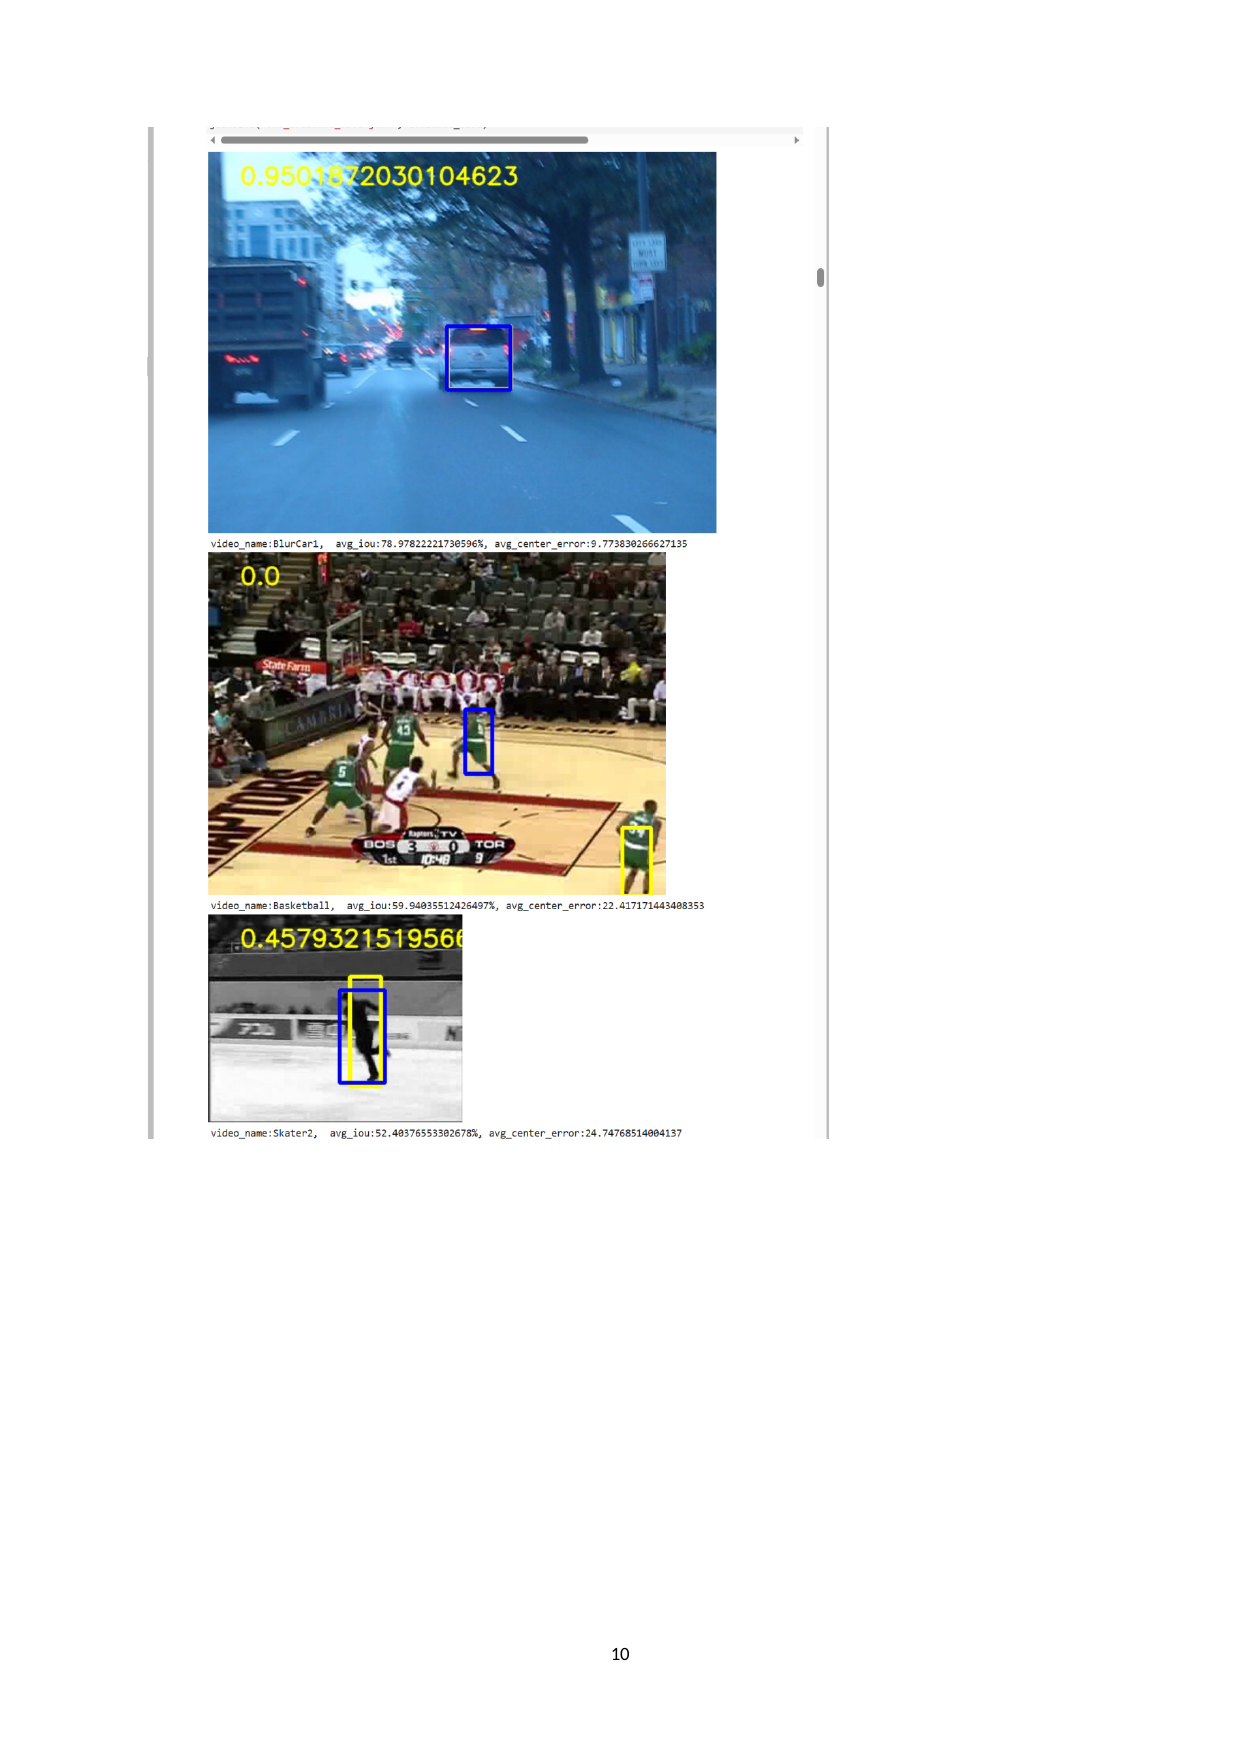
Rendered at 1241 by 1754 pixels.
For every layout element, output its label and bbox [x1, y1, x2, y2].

picture [147, 127, 829, 1139]
